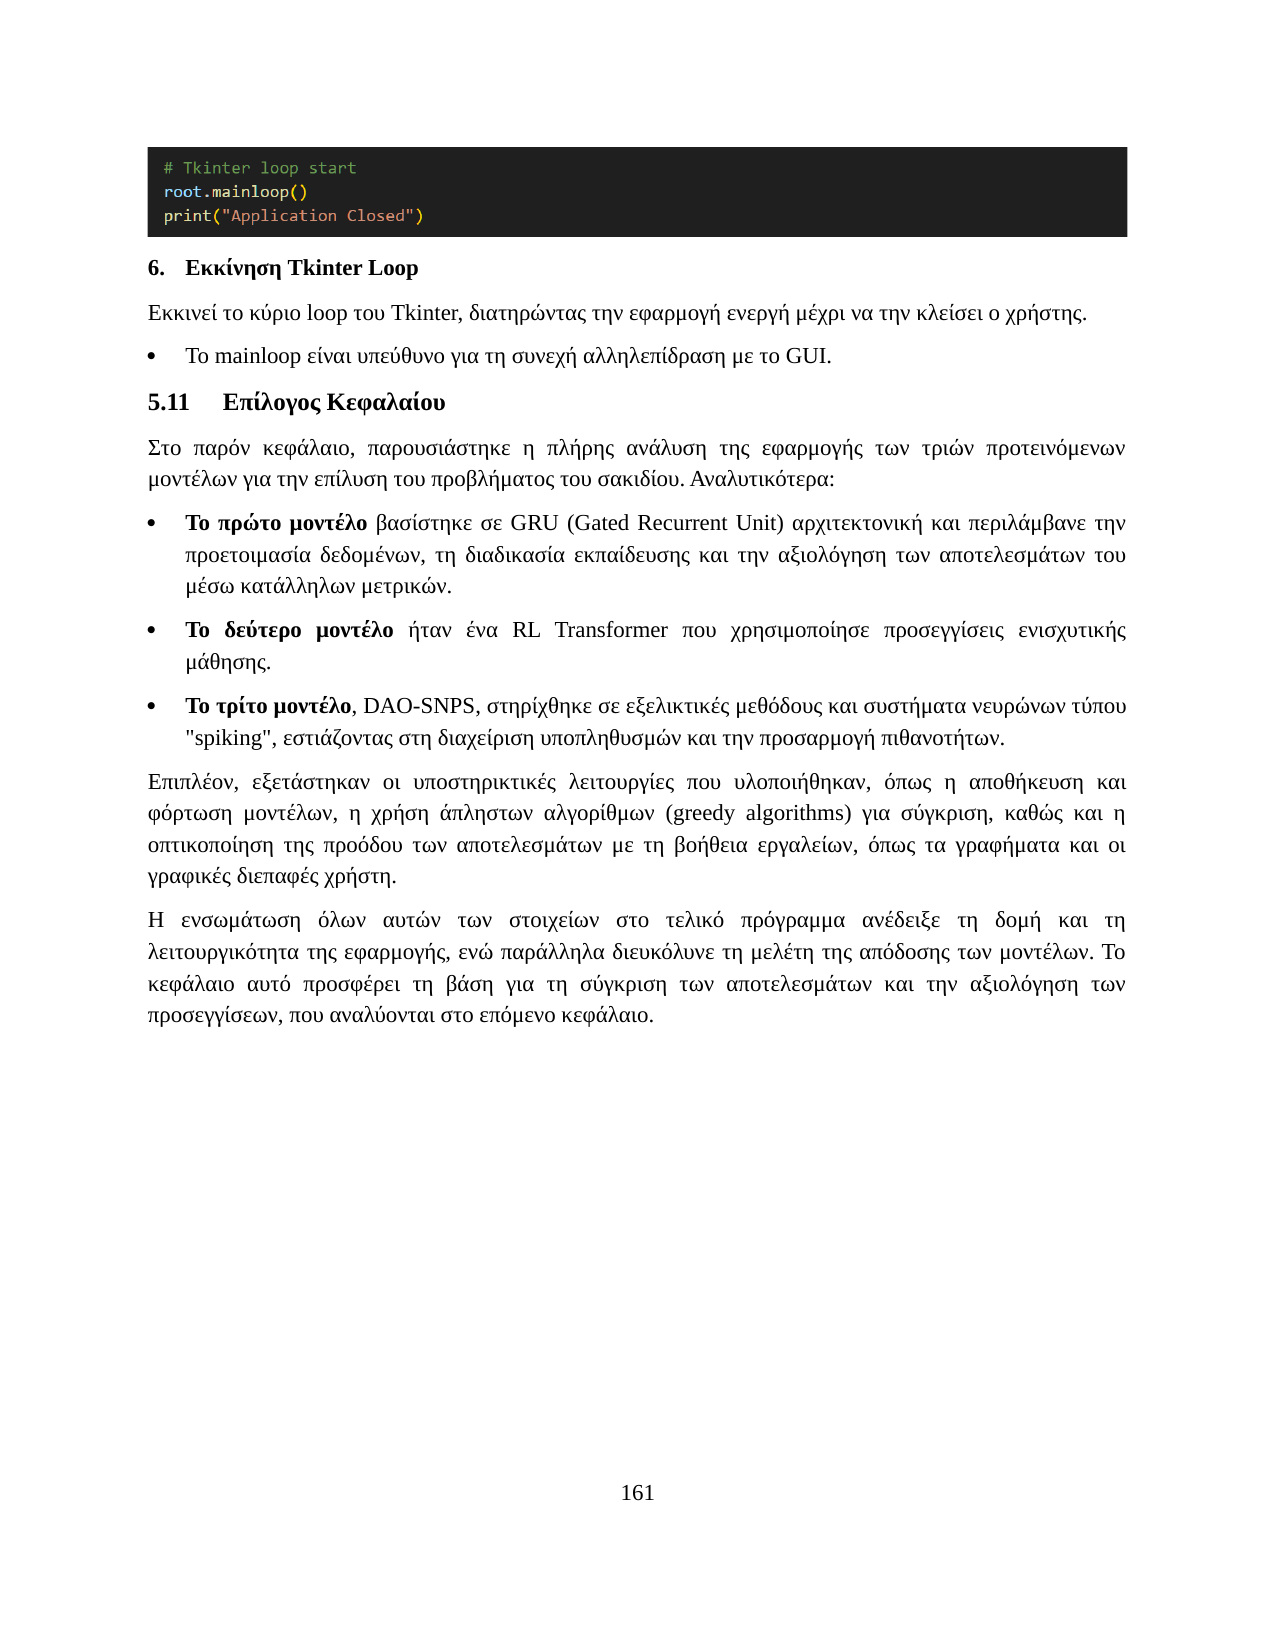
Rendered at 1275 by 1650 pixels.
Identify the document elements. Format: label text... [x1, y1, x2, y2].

text Η ενσωμάτωση όλων αυτών των στοιχείων στο τελικό πρόγραμμα ανέδειξε τη δομή και τη λειτουργικότητα της εφαρμογής, ενώ παράλληλα διευκόλυνε τη μελέτη της απόδοσης των μοντέλων. Το κεφάλαιο αυτό προσφέρει τη βάση για τη σύγκριση των αποτελεσμάτων και την αξιολόγηση των προσεγγίσεων, που αναλύονται στο επόμενο κεφάλαιο. [148, 906, 1127, 1027]
list Το mainloop είναι υπεύθυνο για τη συνεχή αλληλεπίδραση με το GUI. [148, 343, 1127, 369]
list Το δεύτερο μοντέλο ήταν ένα RL Transformer που χρησιμοποίησε προσεγγίσεις ενισχυτικής μάθησης. [148, 616, 1127, 674]
subtitle Επίλογος Κεφαλαίου [148, 387, 1127, 415]
text Εκκινεί το κύριο loop του Tkinter, διατηρώντας την εφαρμογή ενεργή μέχρι να την κλείσει ο χρήστης. [148, 298, 1127, 325]
list Εκκίνηση Tkinter Loop [148, 254, 1127, 281]
text Στο παρόν κεφάλαιο, παρουσιάστηκε η πλήρης ανάλυση της εφαρμογής των τριών προτεινόμενων μοντέλων για την επίλυση του προβλήματος του σακιδίου. Αναλυτικότερα: [148, 434, 1127, 492]
text Επιπλέον, εξετάστηκαν οι υποστηρικτικές λειτουργίες που υλοποιήθηκαν, όπως η αποθήκευση και φόρτωση μοντέλων, η χρήση άπληστων αλγορίθμων (greedy algorithms) για σύγκριση, καθώς και η οπτικοποίηση της προόδου των αποτελεσμάτων με τη βοήθεια εργαλείων, όπως τα γραφήματα και οι γραφικές διεπαφές χρήστη. [148, 768, 1127, 889]
picture [147, 147, 1128, 237]
list Το τρίτο μοντέλο, DAO-SNPS, στηρίχθηκε σε εξελικτικές μεθόδους και συστήματα νευρώνων τύπου "spiking", εστιάζοντας στη διαχείριση υποπληθυσμών και την προσαρμογή πιθανοτήτων. [148, 692, 1127, 750]
list Το πρώτο μοντέλο βασίστηκε σε GRU (Gated Recurrent Unit) αρχιτεκτονική και περιλάμβανε την προετοιμασία δεδομένων, τη διαδικασία εκπαίδευσης και την αξιολόγηση των αποτελεσμάτων του μέσω κατάλληλων μετρικών. [148, 509, 1127, 599]
